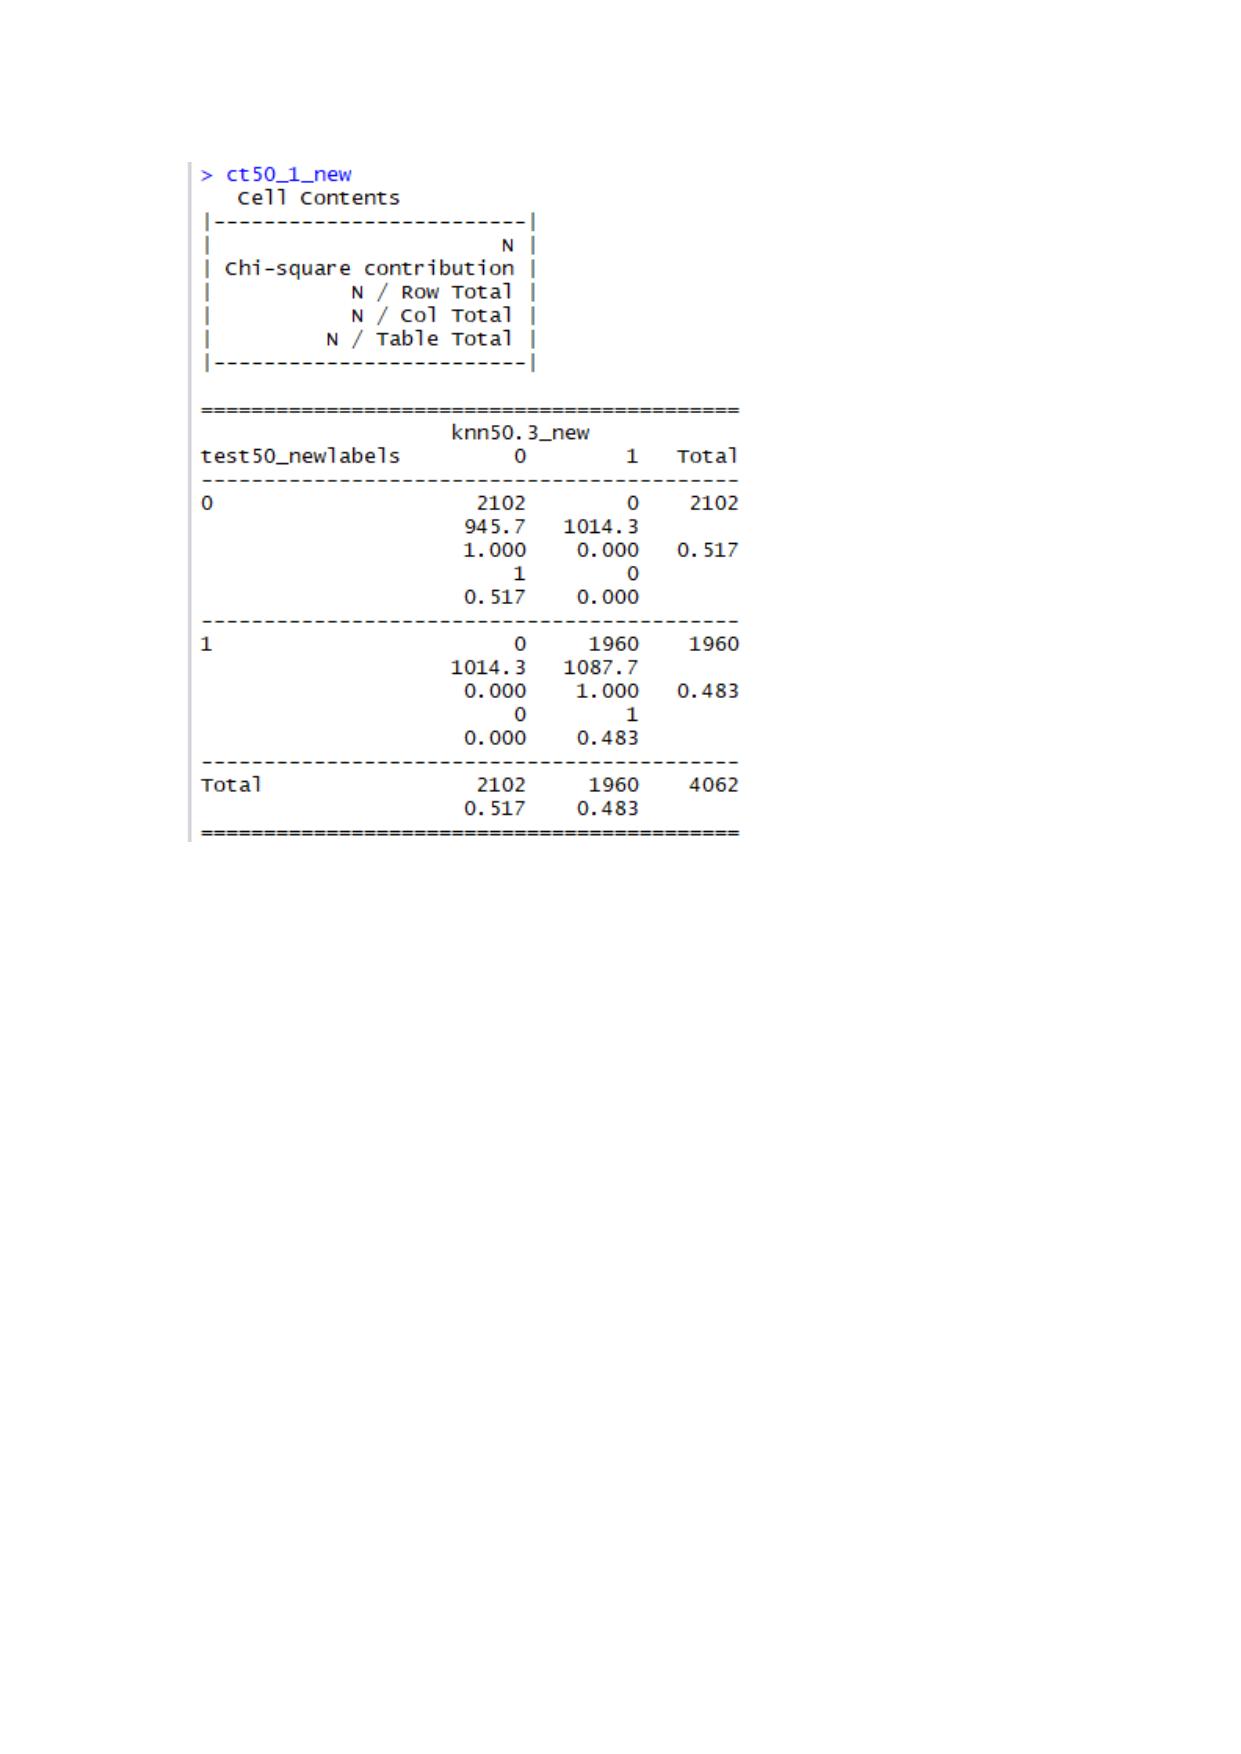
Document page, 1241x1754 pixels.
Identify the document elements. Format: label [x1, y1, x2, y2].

picture [187, 162, 789, 842]
